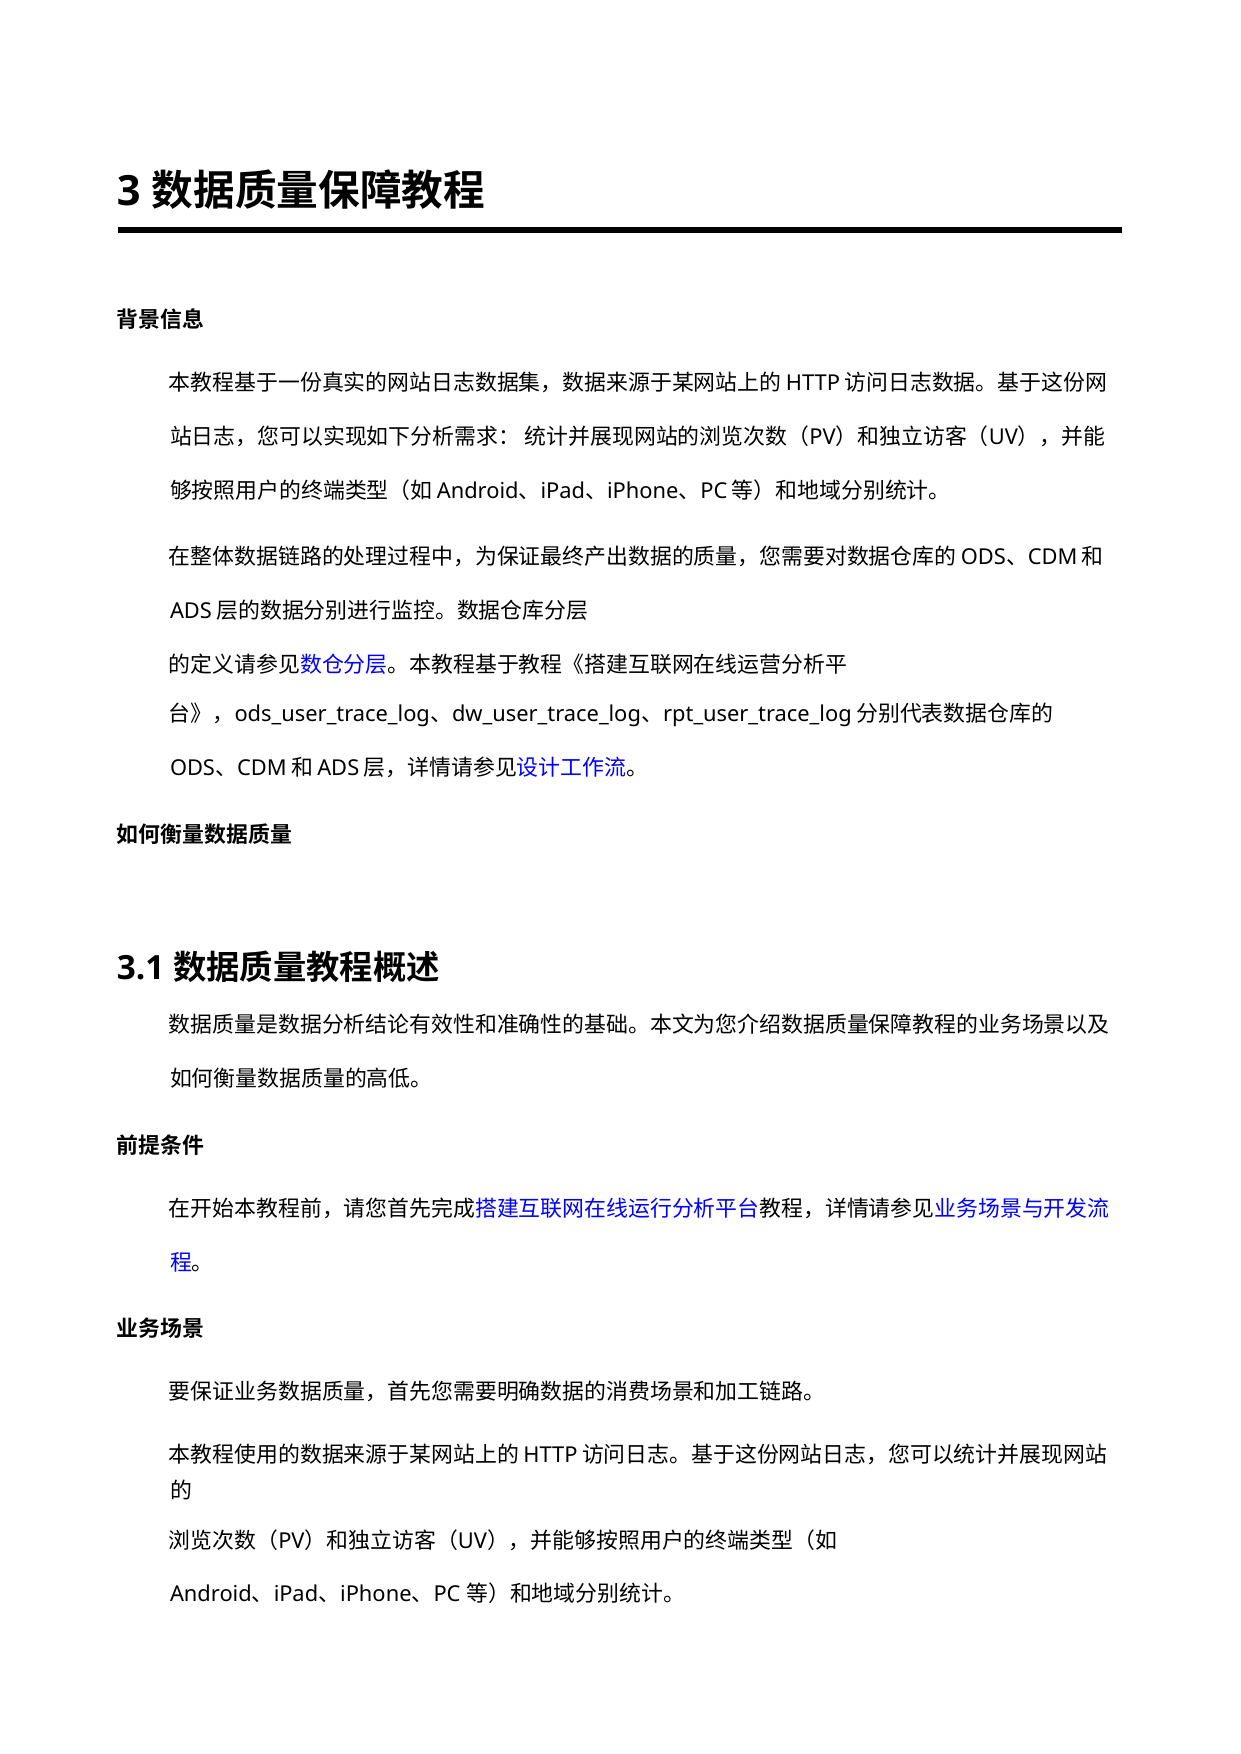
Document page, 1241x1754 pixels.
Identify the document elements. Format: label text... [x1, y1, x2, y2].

text 数据质量是数据分析结论有效性和准确性的基础。本文为您介绍数据质量保障教程的业务场景以及如何衡量数据质量的高低。 [169, 1007, 1122, 1093]
text 背景信息 [117, 302, 1122, 334]
subtitle 3 数据质量保障教程 [117, 155, 1122, 220]
subtitle 3.1 数据质量教程概述 [117, 933, 1122, 998]
text 在开始本教程前，请您首先完成搭建互联网在线运行分析平台教程，详情请参见业务场景与开发流程。 [169, 1190, 1122, 1277]
text 如何衡量数据质量 [117, 817, 1122, 849]
text 本教程使用的数据来源于某网站上的HTTP访问日志。基于这份网站日志，您可以统计并展现网站的 [169, 1437, 1122, 1505]
text 本教程基于一份真实的网站日志数据集，数据来源于某网站上的HTTP访问日志数据。基于这份网站日志，您可以实现如下分析需求： 统计并展现网站的浏览次数（PV）和独立访客（UV），并能够按照用户的终端类型（如Android、iPad、iPhone、PC等）和地域分别统计。 [169, 365, 1122, 505]
text 的定义请参见数仓分层。本教程基于教程《搭建互联网在线运营分析平 [169, 646, 1122, 679]
text 业务场景 [117, 1311, 1122, 1343]
text 台》，ods_user_trace_log、dw_user_trace_log、rpt_user_trace_log分别代表数据仓库的ODS、CDM和ADS层，详情请参见设计工作流。 [169, 696, 1122, 782]
text 要保证业务数据质量，首先您需要明确数据的消费场景和加工链路。 [169, 1374, 1122, 1406]
text 浏览次数（PV）和独立访客（UV），并能够按照用户的终端类型（如Android、iPad、iPhone、PC 等）和地域分别统计。 [169, 1522, 1122, 1609]
text 前提条件 [117, 1127, 1122, 1160]
text 在整体数据链路的处理过程中，为保证最终产出数据的质量，您需要对数据仓库的ODS、CDM和ADS层的数据分别进行监控。数据仓库分层 [169, 539, 1122, 625]
